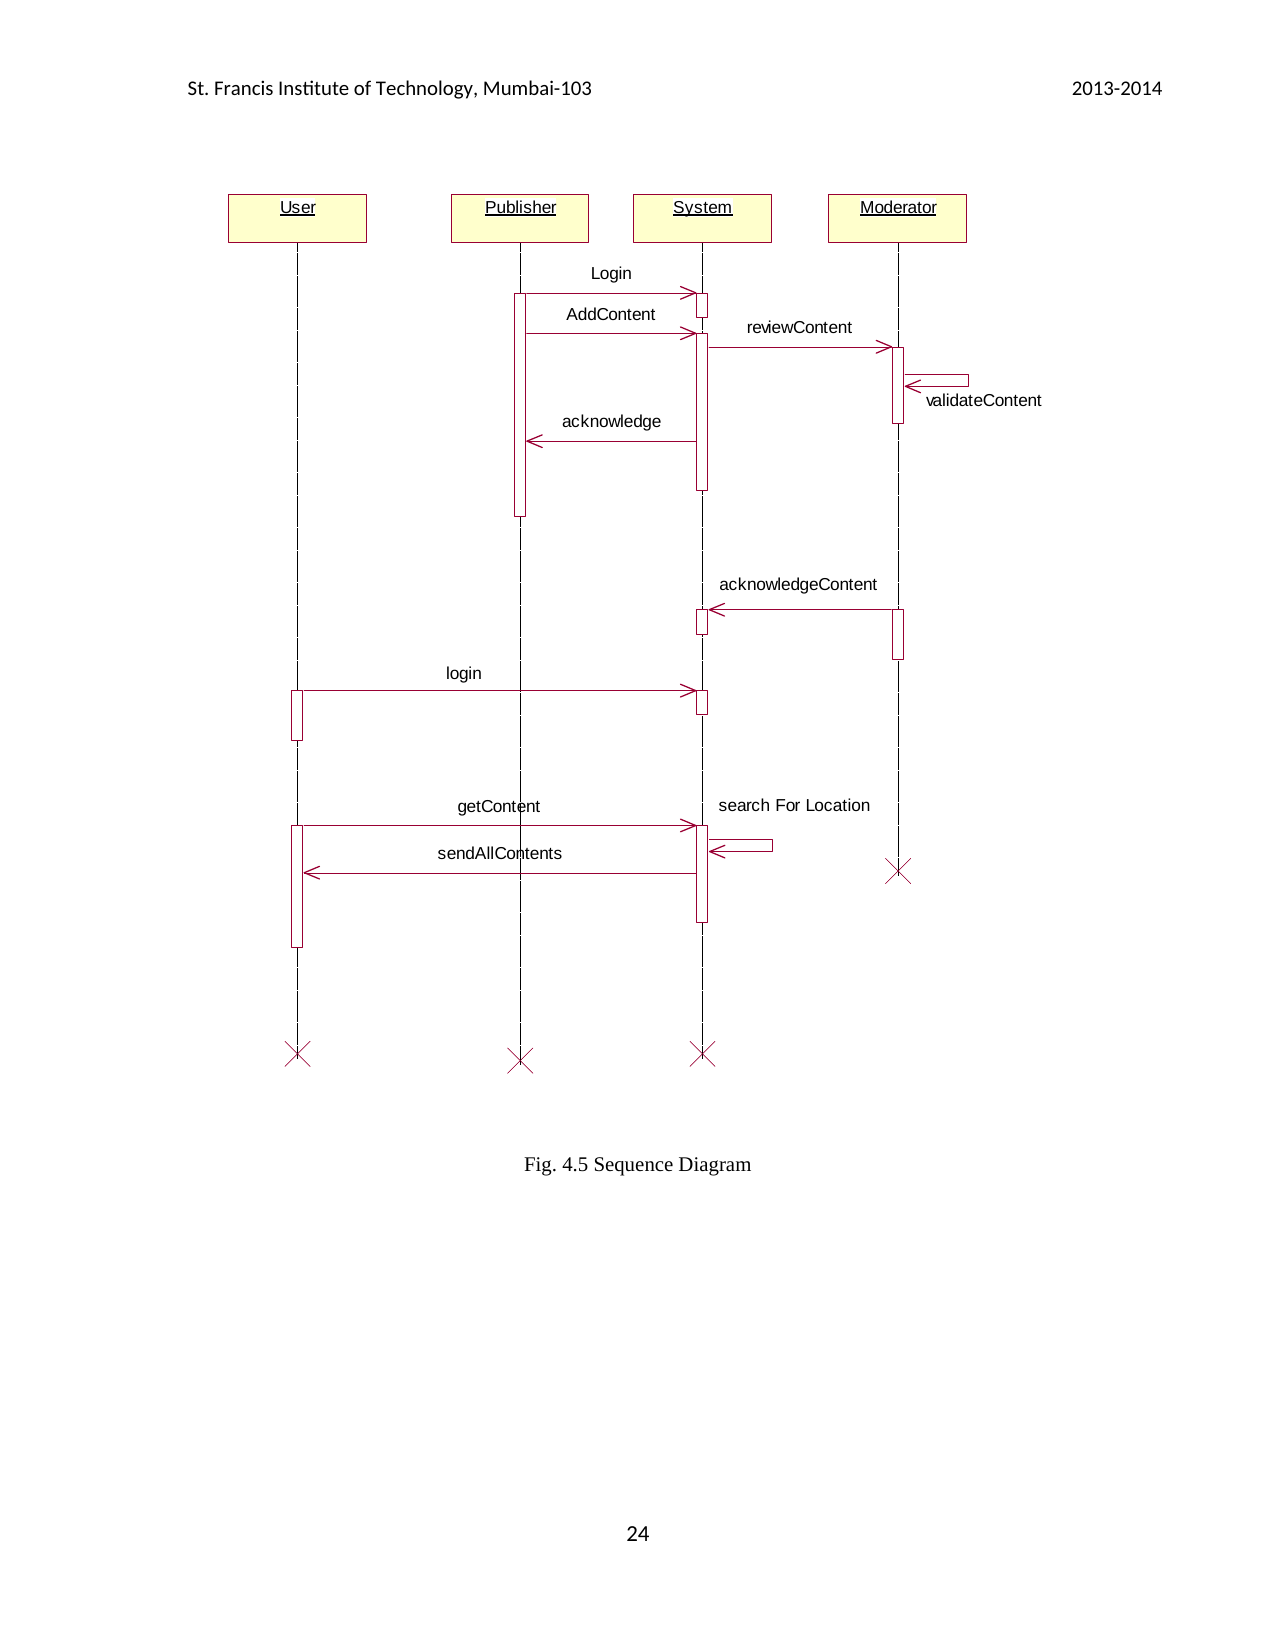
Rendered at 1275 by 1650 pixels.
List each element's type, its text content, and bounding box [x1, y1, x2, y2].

text Fig. 4.5 Sequence Diagram [187, 1152, 1087, 1176]
